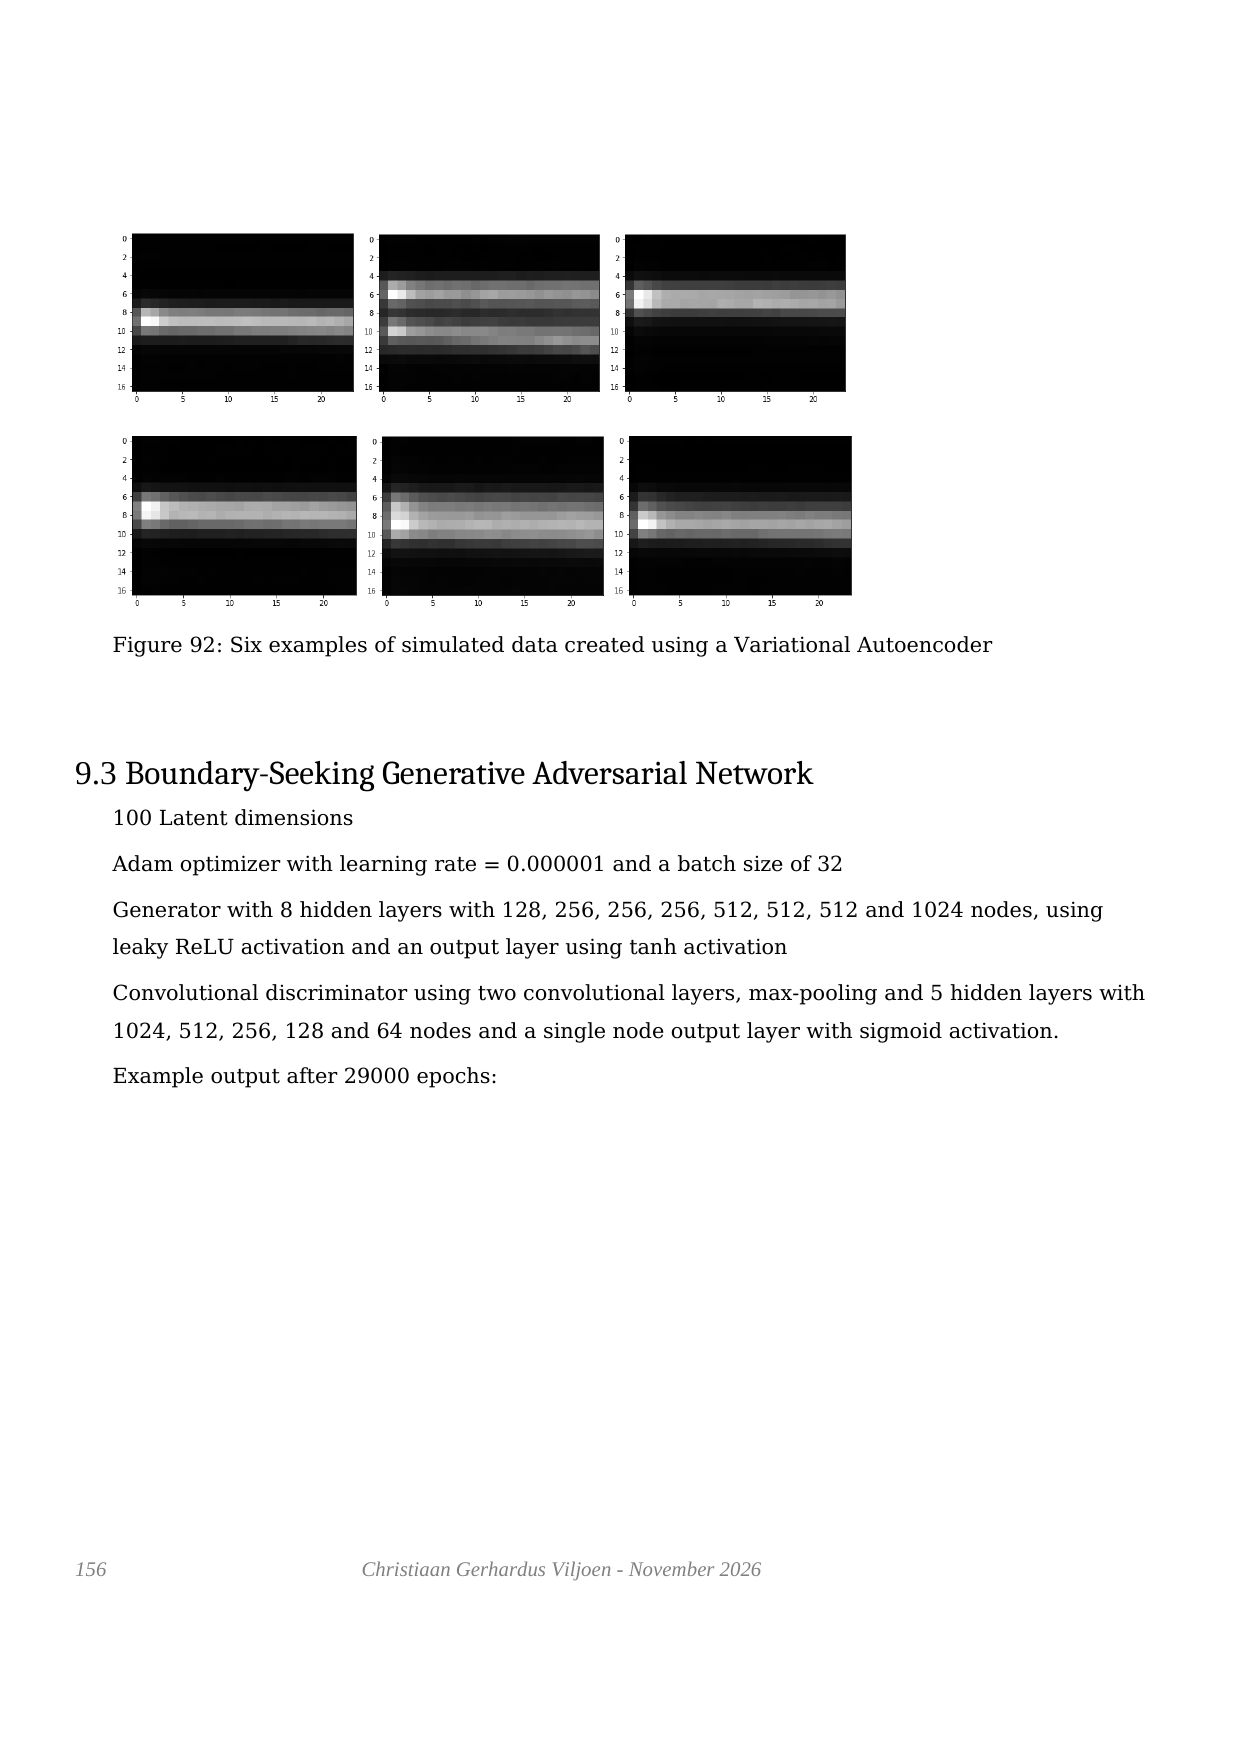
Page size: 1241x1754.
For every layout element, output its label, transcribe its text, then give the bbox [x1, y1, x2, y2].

picture [112, 428, 858, 612]
text Example output after 29000 epochs: [112, 1063, 1165, 1088]
text Convolutional discriminator using two convolutional layers, max-pooling and 5 hidden layers with 1024, 512, 256, 128 and 64 nodes and a single node output layer with sigmoid activation. [112, 980, 1165, 1042]
text 100 Latent dimensions [112, 805, 1165, 830]
subtitle Boundary-Seeking Generative Adversarial Network [75, 753, 1165, 792]
text Adam optimizer with learning rate = 0.000001 and a batch size of 32 [112, 851, 1165, 876]
text Generator with 8 hidden layers with 128, 256, 256, 256, 512, 512, 512 and 1024 nodes, using leaky ReLU activation and an output layer using tanh activation [112, 897, 1165, 959]
picture [112, 226, 852, 408]
